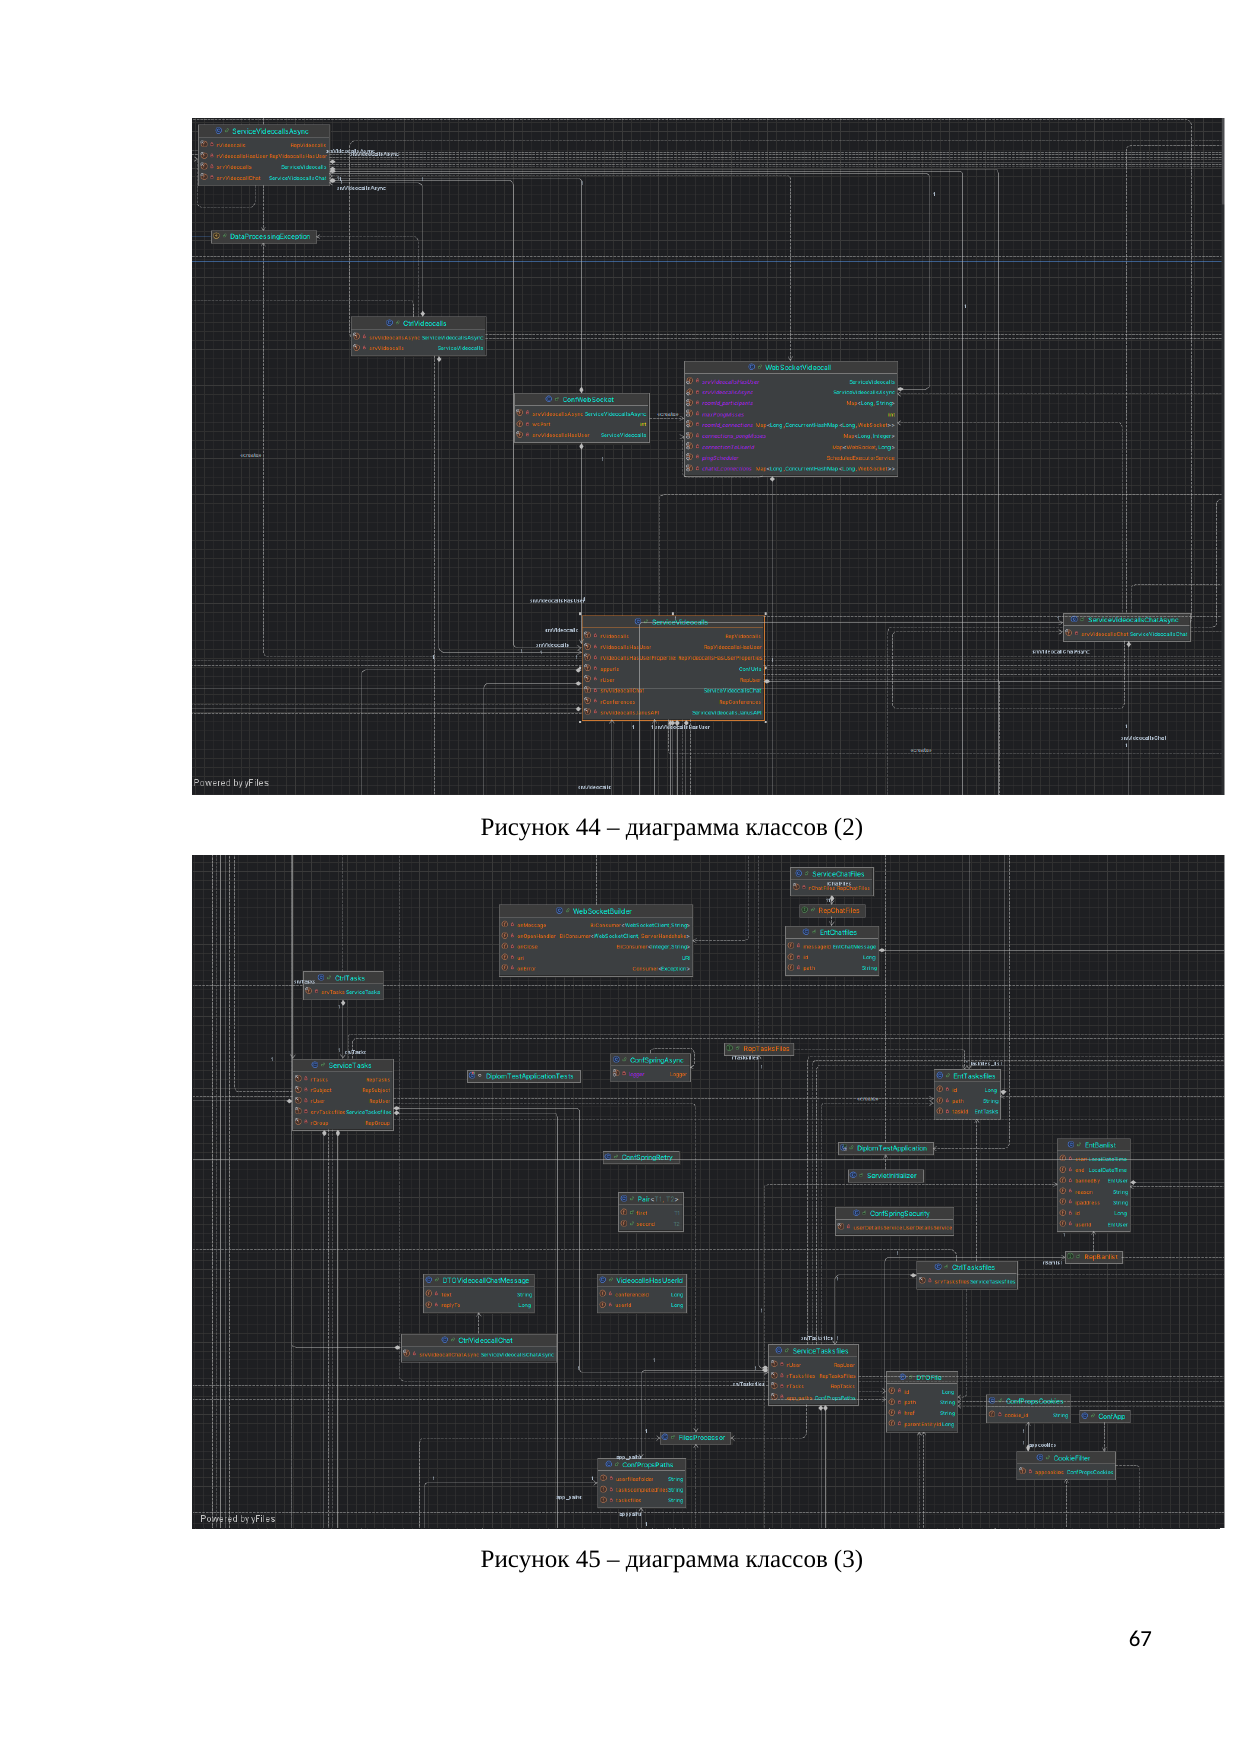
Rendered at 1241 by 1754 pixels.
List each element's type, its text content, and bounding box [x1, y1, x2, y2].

picture [192, 118, 1225, 798]
list Рисунок 45 – диаграмма классов (3) [118, 1544, 1152, 1573]
list Рисунок 44 – диаграмма классов (2) [118, 812, 1152, 841]
picture [192, 855, 1225, 1530]
